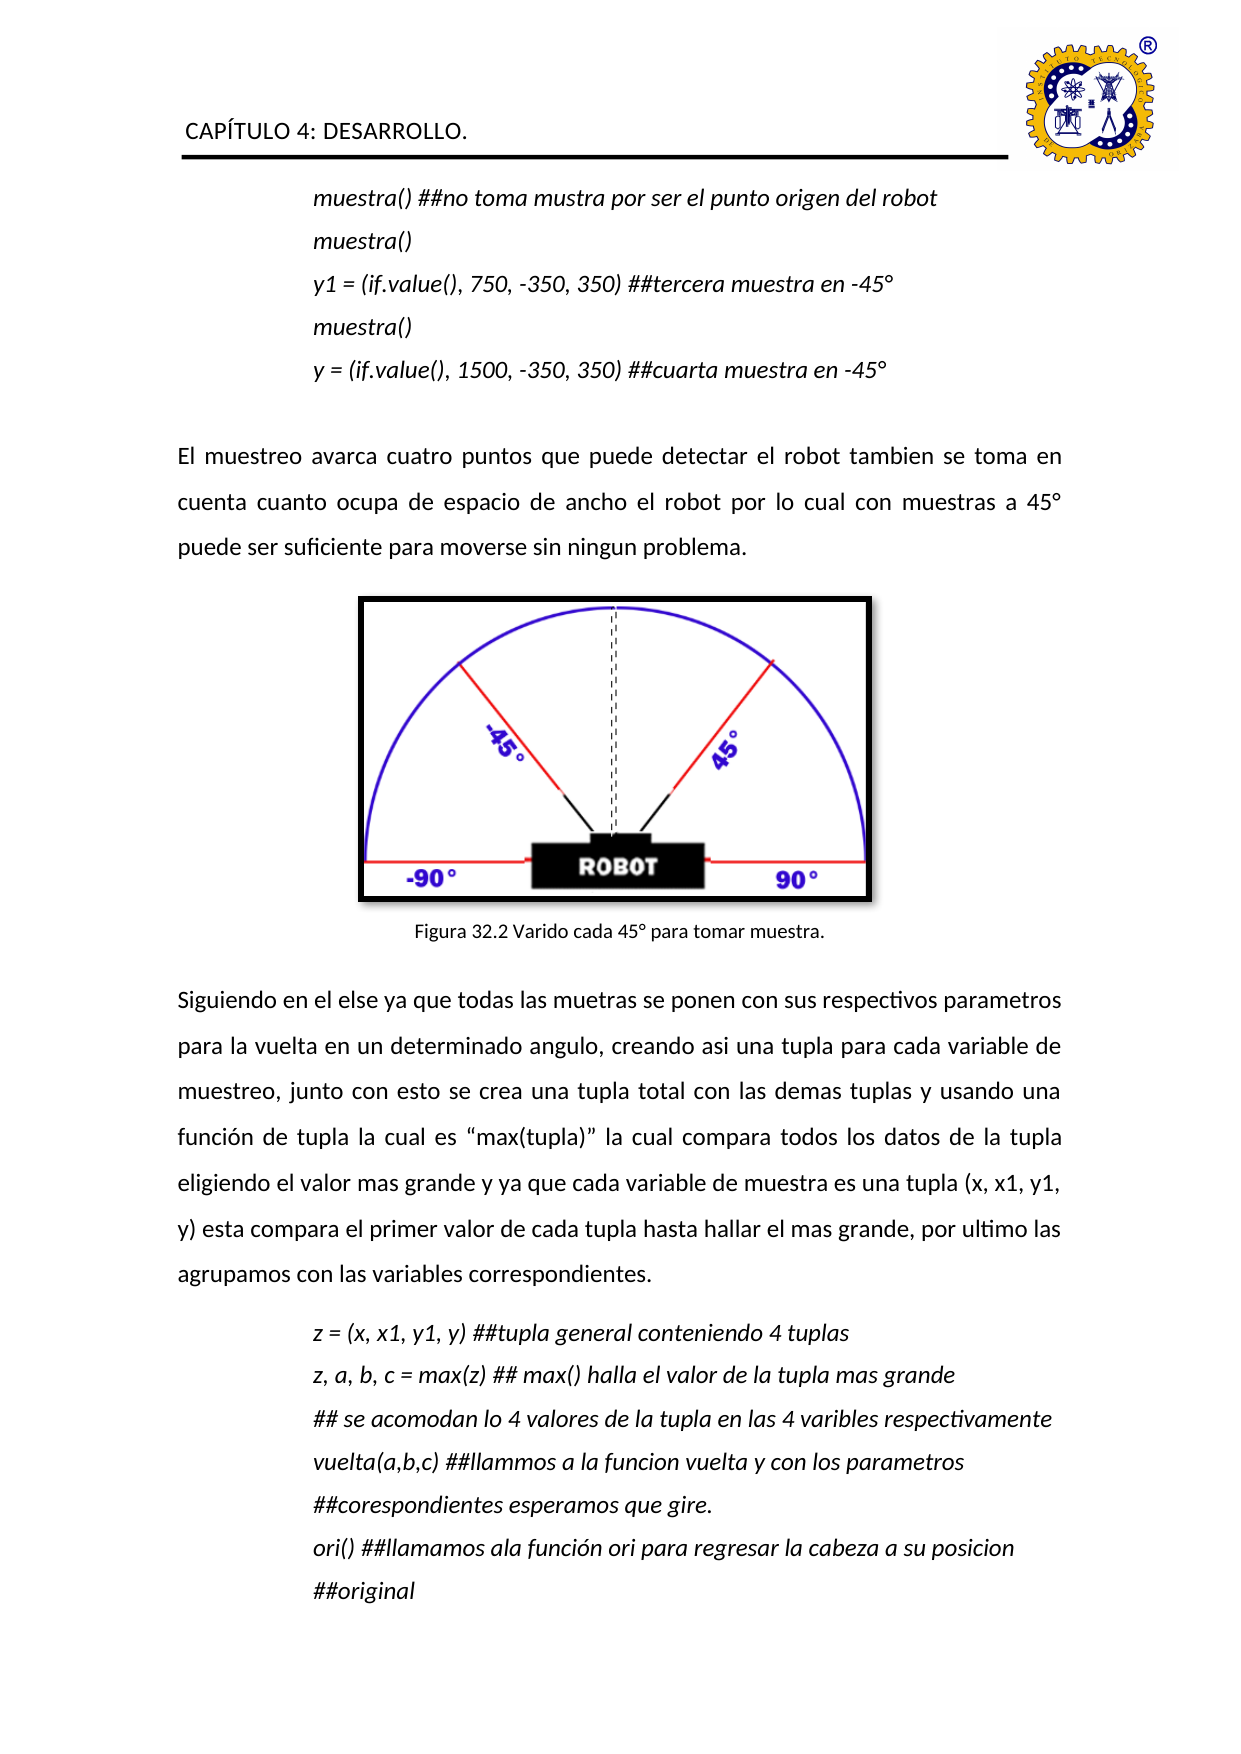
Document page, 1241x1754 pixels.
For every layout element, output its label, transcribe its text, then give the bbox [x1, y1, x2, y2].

text ##original [177, 1575, 1063, 1605]
text ##corespondientes esperamos que gire. [177, 1489, 1063, 1519]
picture [364, 602, 866, 896]
text y = (if.value(), 1500, -350, 350) ##cuarta muestra en -45° [177, 354, 1063, 384]
text vuelta(a,b,c) ##llammos a la funcion vuelta y con los parametros [177, 1446, 1063, 1476]
text ori() ##llamamos ala función ori para regresar la cabeza a su posicion [177, 1532, 1063, 1562]
text muestra() ##no toma mustra por ser el punto origen del robot [177, 182, 1063, 212]
text muestra() [177, 311, 1063, 342]
picture [996, 27, 1179, 171]
text z = (x, x1, y1, y) ##tupla general conteniendo 4 tuplas [177, 1317, 1063, 1347]
text ## se acomodan lo 4 valores de la tupla en las 4 varibles respectivamente [177, 1403, 1063, 1433]
text z, a, b, c = max(z) ## max() halla el valor de la tupla mas grande [177, 1360, 1063, 1390]
text muestra() [177, 225, 1063, 256]
text Siguiendo en el else ya que todas las muetras se ponen con sus respectivos parametros para la vuelta en un determinado angulo, creando asi una tupla para cada variable de muestreo, junto con esto se crea una tupla total con las demas tuplas y usando una función de tupla la cual es “max(tupla)” la cual compara todos los datos de la tupla eligiendo el valor mas grande y ya que cada variable de muestra es una tupla (x, x1, y1, y) esta compara el primer valor de cada tupla hasta hallar el mas grande, por ultimo las agrupamos con las variables correspondientes. [177, 984, 1063, 1289]
text El muestreo avarca cuatro puntos que puede detectar el robot tambien se toma en cuenta cuanto ocupa de espacio de ancho el robot por lo cual con muestras a 45° puede ser suficiente para moverse sin ningun problema. [177, 440, 1063, 562]
text y1 = (if.value(), 750, -350, 350) ##tercera muestra en -45° [177, 268, 1063, 298]
